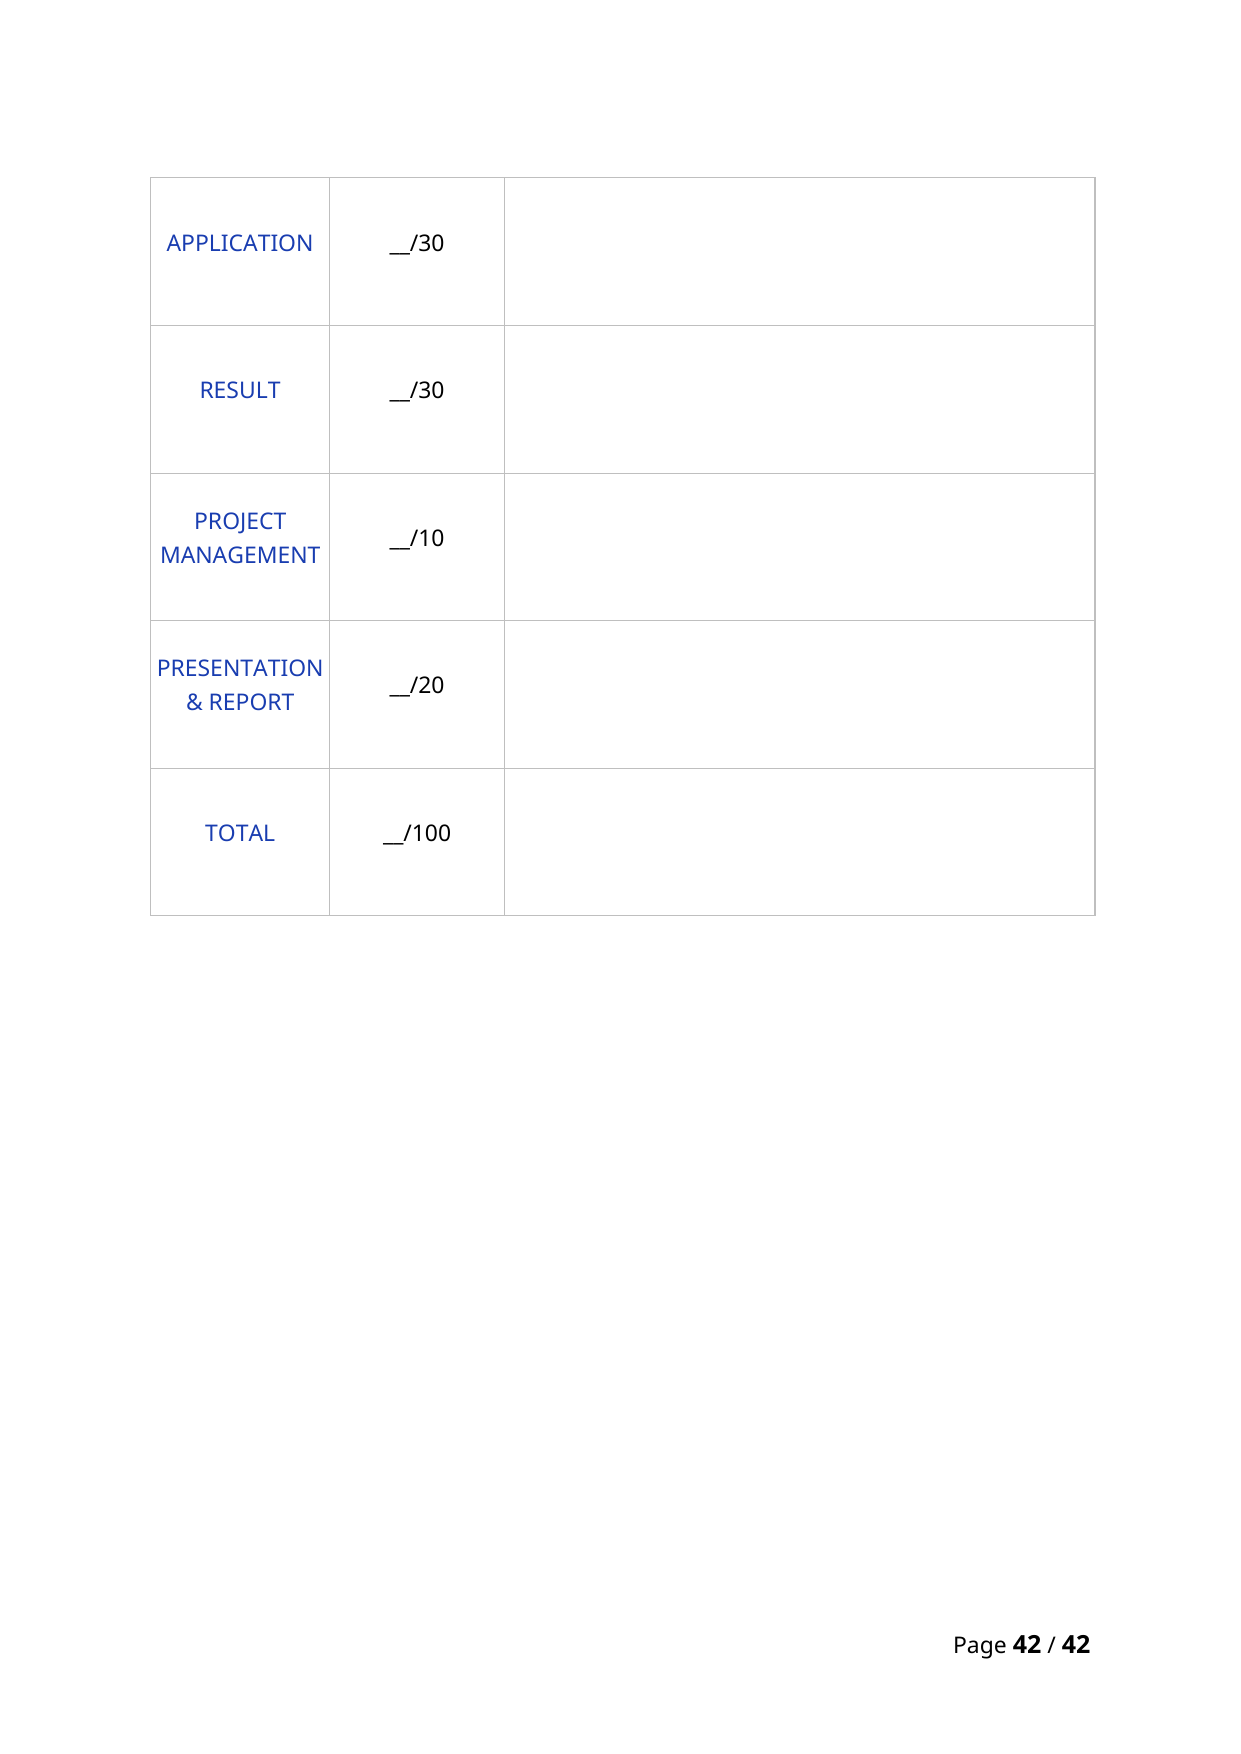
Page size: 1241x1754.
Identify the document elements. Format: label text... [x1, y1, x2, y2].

table_cell APPLICATION [151, 178, 329, 325]
table_cell __/30 [330, 178, 504, 325]
table_cell RESULT [151, 326, 329, 472]
table_cell [505, 474, 1094, 620]
table_cell [505, 621, 1094, 768]
table_cell __/10 [330, 474, 504, 620]
table_cell __/20 [330, 621, 504, 768]
table_cell __/100 [330, 769, 504, 915]
table_cell [505, 178, 1094, 325]
table_cell [505, 326, 1094, 472]
table_cell PRESENTATION & REPORT [151, 621, 329, 768]
table_cell __/30 [330, 326, 504, 472]
table_cell PROJECT MANAGEMENT [151, 474, 329, 620]
table_cell TOTAL [151, 769, 329, 915]
table_cell [505, 769, 1094, 915]
